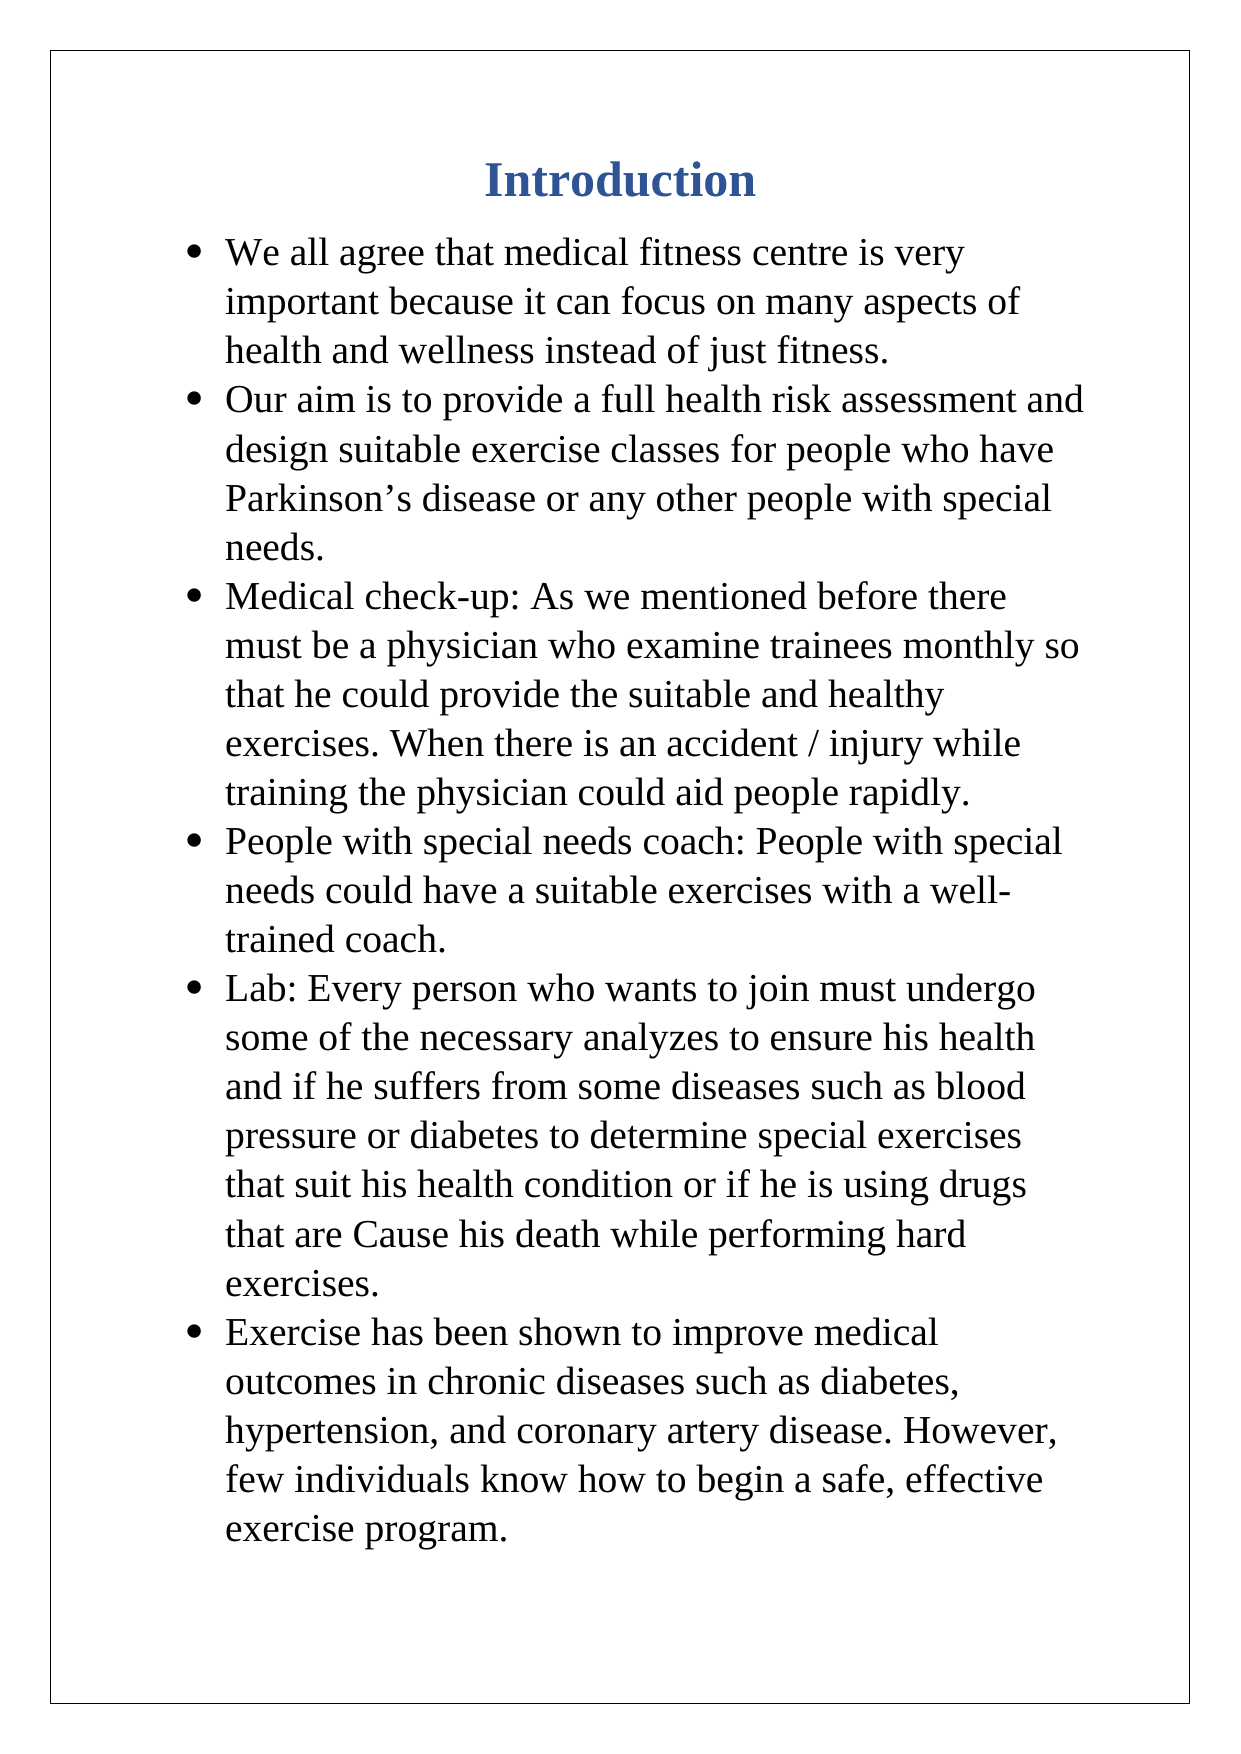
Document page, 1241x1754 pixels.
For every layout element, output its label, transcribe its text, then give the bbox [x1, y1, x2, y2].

list Exercise has been shown to improve medical outcomes in chronic diseases such as diabetes, hypertension, and coronary artery disease. However, few individuals know how to begin a safe, effective exercise program. [187, 1308, 1090, 1550]
list Lab: Every person who wants to join must undergo some of the necessary analyzes to ensure his health and if he suffers from some diseases such as blood pressure or diabetes to determine special exercises that suit his health condition or if he is using drugs that are Cause his death while performing hard exercises. [187, 965, 1090, 1304]
list People with special needs coach: People with special needs could have a suitable exercises with a well-trained coach. [187, 817, 1090, 961]
text Introduction [150, 150, 1090, 207]
list We all agree that medical fitness centre is very important because it can focus on many aspects of health and wellness instead of just fitness. [187, 229, 1090, 372]
list Our aim is to provide a full health risk assessment and design suitable exercise classes for people who have Parkinson’s disease or any other people with special needs. [187, 376, 1090, 569]
list Medical check-up: As we mentioned before there must be a physician who examine trainees monthly so that he could provide the suitable and healthy exercises. When there is an accident / injury while training the physician could aid people rapidly. [187, 572, 1090, 814]
